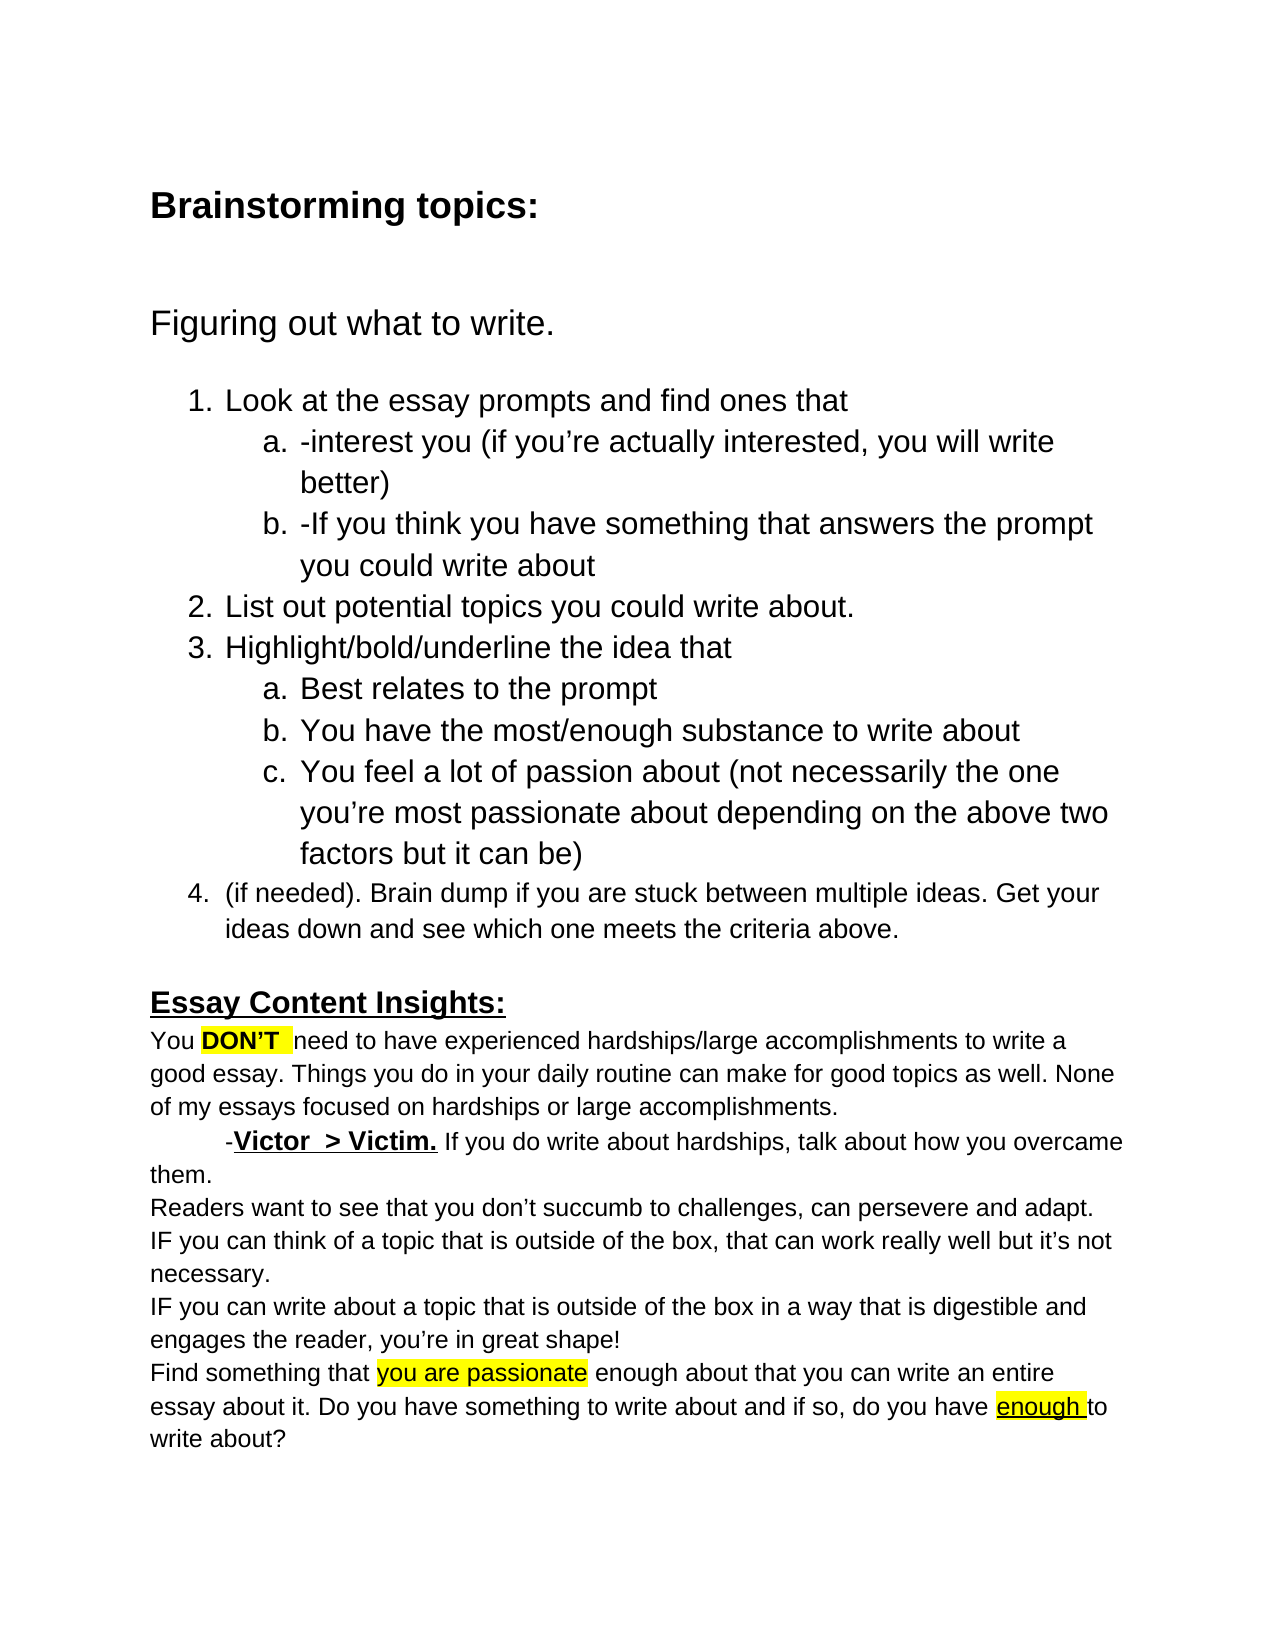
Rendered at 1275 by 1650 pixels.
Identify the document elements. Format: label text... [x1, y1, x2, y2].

text Find something that you are passionate enough about that you can write an entire essay about it. Do you have something to write about and if so, do you have enough to write about? [150, 1358, 1125, 1453]
list (if needed). Brain dump if you are stuck between multiple ideas. Get your ideas down and see which one meets the criteria above. [187, 877, 1125, 944]
subtitle Figuring out what to write. [150, 302, 1125, 343]
text -Victor > Victim. If you do write about hardships, talk about how you overcame them. [150, 1125, 1125, 1189]
list -interest you (if you’re actually interested, you will write better) [262, 423, 1125, 500]
list -If you think you have something that answers the prompt you could write about [262, 505, 1125, 583]
list Look at the essay prompts and find ones that [187, 382, 1125, 418]
text IF you can write about a topic that is outside of the box in a way that is digestible and engages the reader, you’re in great shape! [150, 1292, 1125, 1354]
list Highlight/bold/underline the idea that [187, 629, 1125, 665]
list Best relates to the prompt [262, 670, 1125, 706]
list You feel a lot of passion about (not necessarily the one you’re most passionate about depending on the above two factors but it can be) [262, 753, 1125, 871]
subtitle Essay Content Insights: [150, 984, 1125, 1020]
text IF you can think of a topic that is outside of the box, that can work really well but it’s not necessary. [150, 1226, 1125, 1288]
subtitle Brainstorming topics: [150, 183, 1125, 226]
list You have the most/enough substance to write about [262, 712, 1125, 748]
text Readers want to see that you don’t succumb to challenges, can persevere and adapt. [150, 1193, 1125, 1222]
list List out potential topics you could write about. [187, 588, 1125, 624]
text You DON’T need to have experienced hardships/large accomplishments to write a good essay. Things you do in your daily routine can make for good topics as well. None of my essays focused on hardships or large accomplishments. [150, 1026, 1125, 1121]
